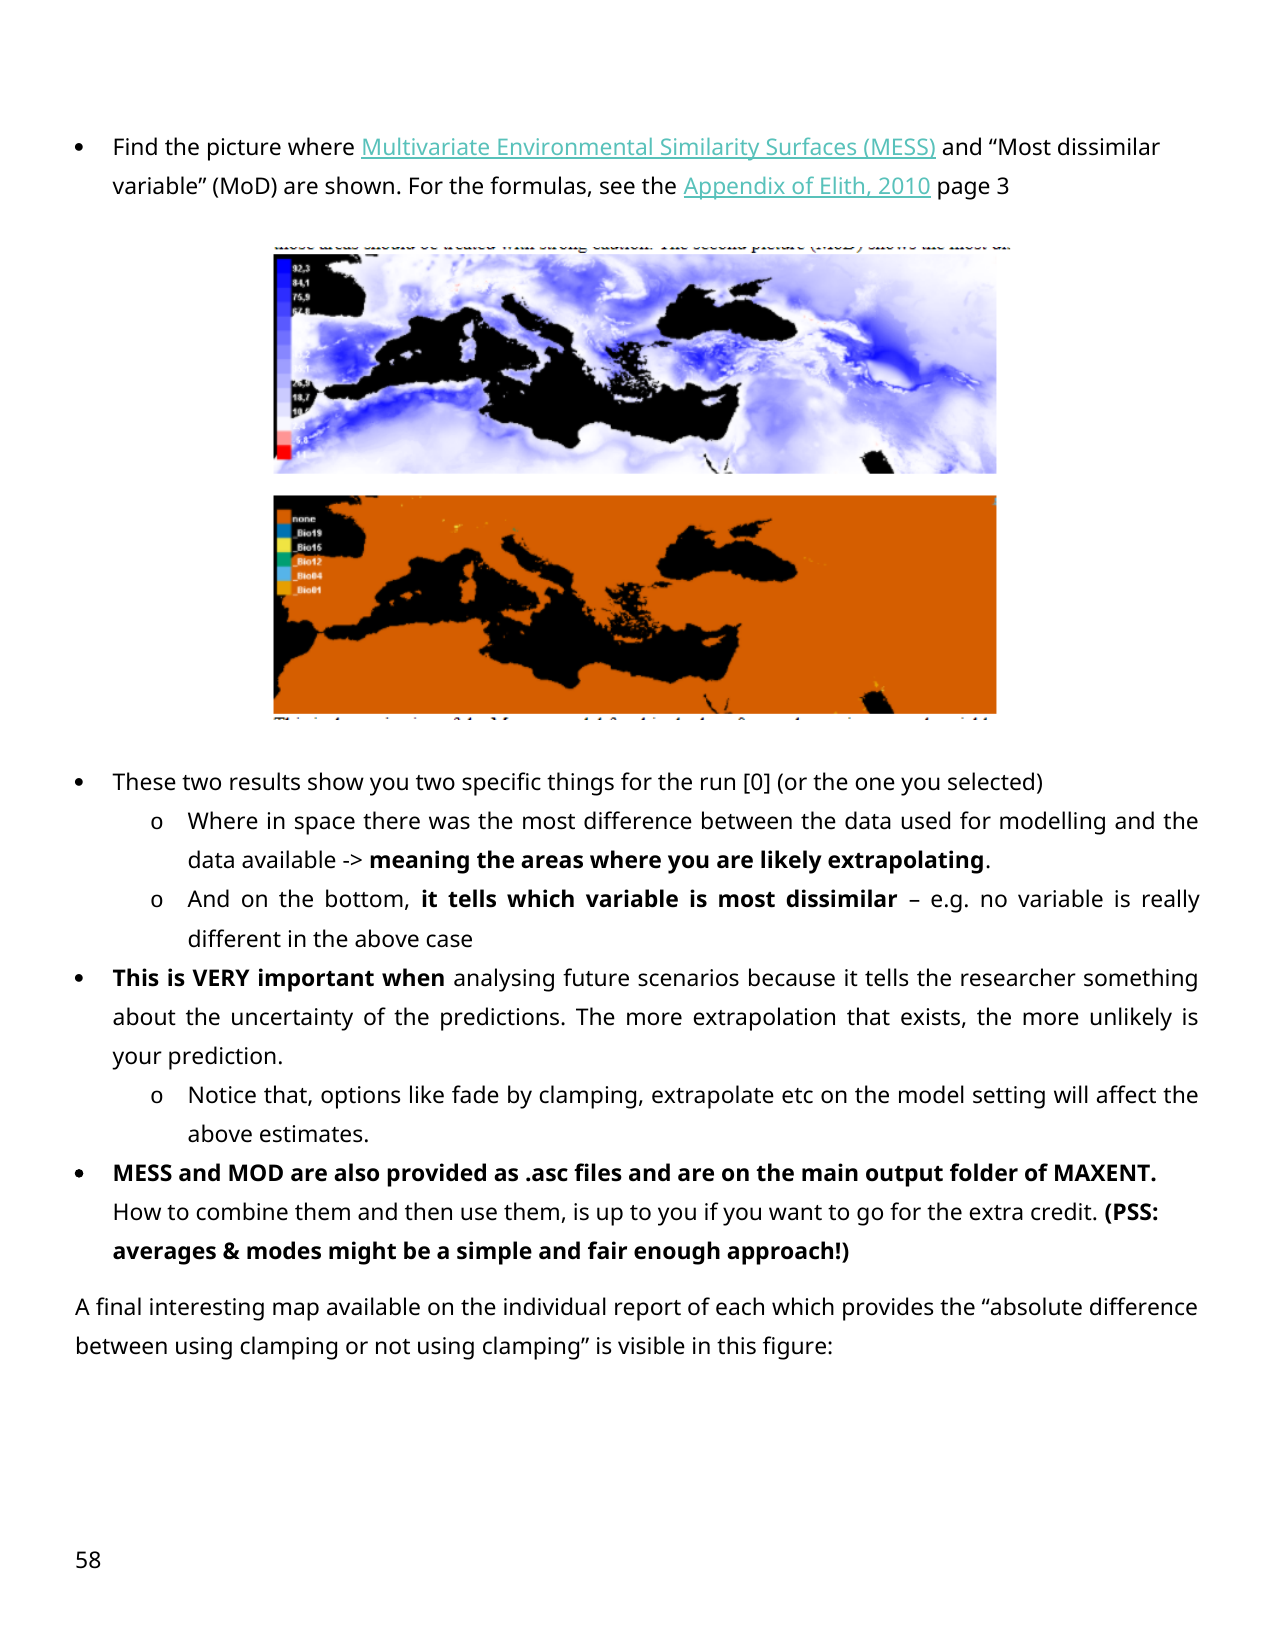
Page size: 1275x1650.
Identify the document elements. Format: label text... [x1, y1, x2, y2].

list And on the bottom, it tells which variable is most dissimilar – e.g. no variable is really different in the above case [150, 883, 1200, 954]
text A final interesting map available on the individual report of each which provides the “absolute difference between using clamping or not using clamping” is visible in this figure: [75, 1291, 1200, 1361]
list Where in space there was the most difference between the data used for modelling and the data available -> meaning the areas where you are likely extrapolating. [150, 805, 1200, 876]
list Notice that, options like fade by clamping, extrapolate etc on the model setting will affect the above estimates. [150, 1079, 1200, 1149]
list Find the picture where Multivariate Environmental Similarity Surfaces (MESS) and “Most dissimilar variable” (MoD) are shown. For the formulas, see the Appendix of Elith, 2010 page 3 [75, 131, 1200, 201]
picture [265, 247, 1011, 720]
list This is VERY important when analysing future scenarios because it tells the researcher something about the uncertainty of the predictions. The more extrapolation that exists, the more unlikely is your prediction. [75, 962, 1200, 1071]
list MESS and MOD are also provided as .asc files and are on the main output folder of MAXENT. How to combine them and then use them, is up to you if you want to go for the extra credit. (PSS: averages & modes might be a simple and fair enough approach!) [75, 1157, 1200, 1266]
list These two results show you two specific things for the run [0] (or the one you selected) [75, 766, 1200, 797]
